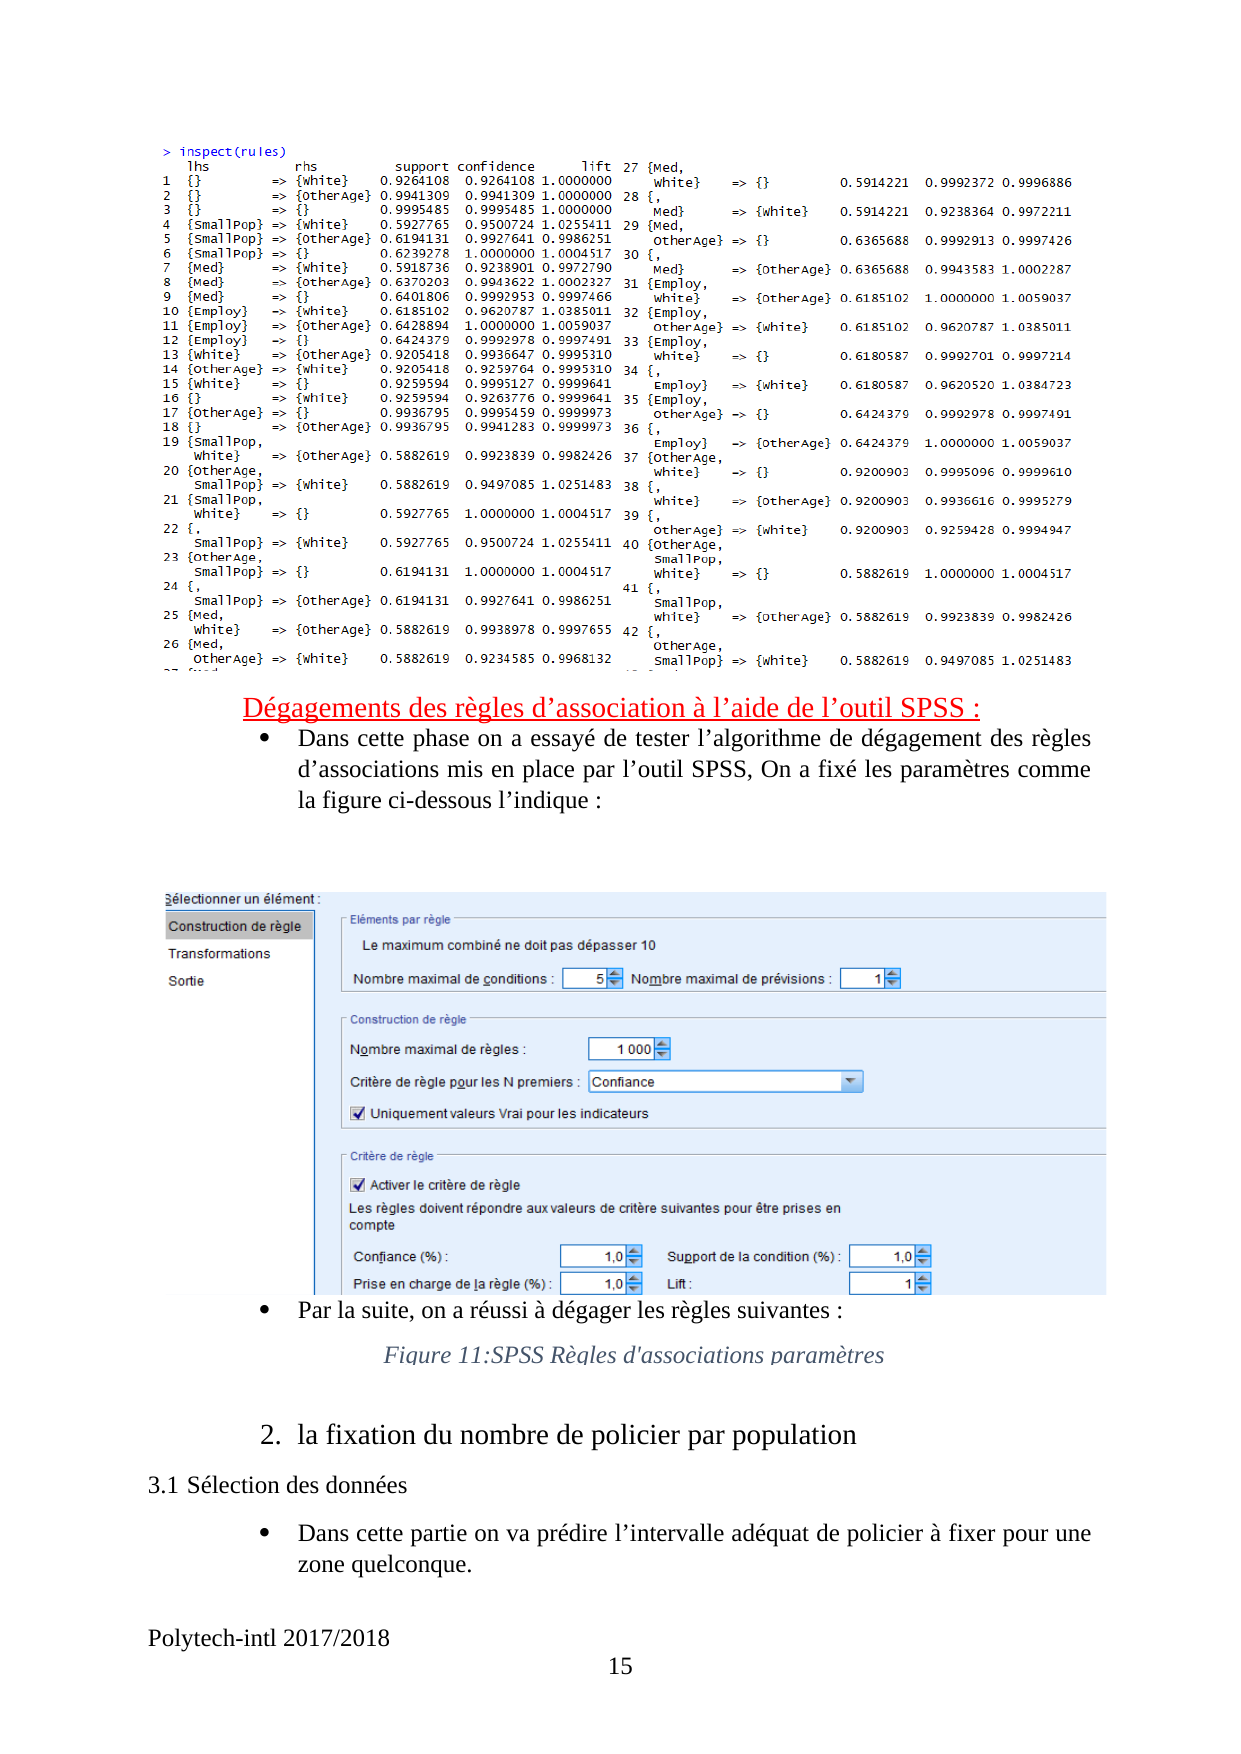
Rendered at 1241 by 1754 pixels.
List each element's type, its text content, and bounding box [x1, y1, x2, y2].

text la fixation du nombre de policier par population [260, 1365, 1093, 1451]
text Dégagements des règles d’association à l’aide de l’outil SPSS : [148, 690, 1093, 723]
list Dans cette partie on va prédire l’intervalle adéquat de policier à fixer pour une zone quelconque. [260, 1518, 1093, 1577]
picture [160, 147, 1080, 671]
picture [165, 892, 1106, 1295]
list Dans cette phase on a essayé de tester l’algorithme de dégagement des règles d’associations mis en place par l’outil SPSS, On a fixé les paramètres comme la figure ci-dessous l’indique : [260, 723, 1093, 814]
list Par la suite, on a réussi à dégager les règles suivantes : [260, 1295, 1093, 1324]
list Sélection des données [148, 1470, 1093, 1499]
